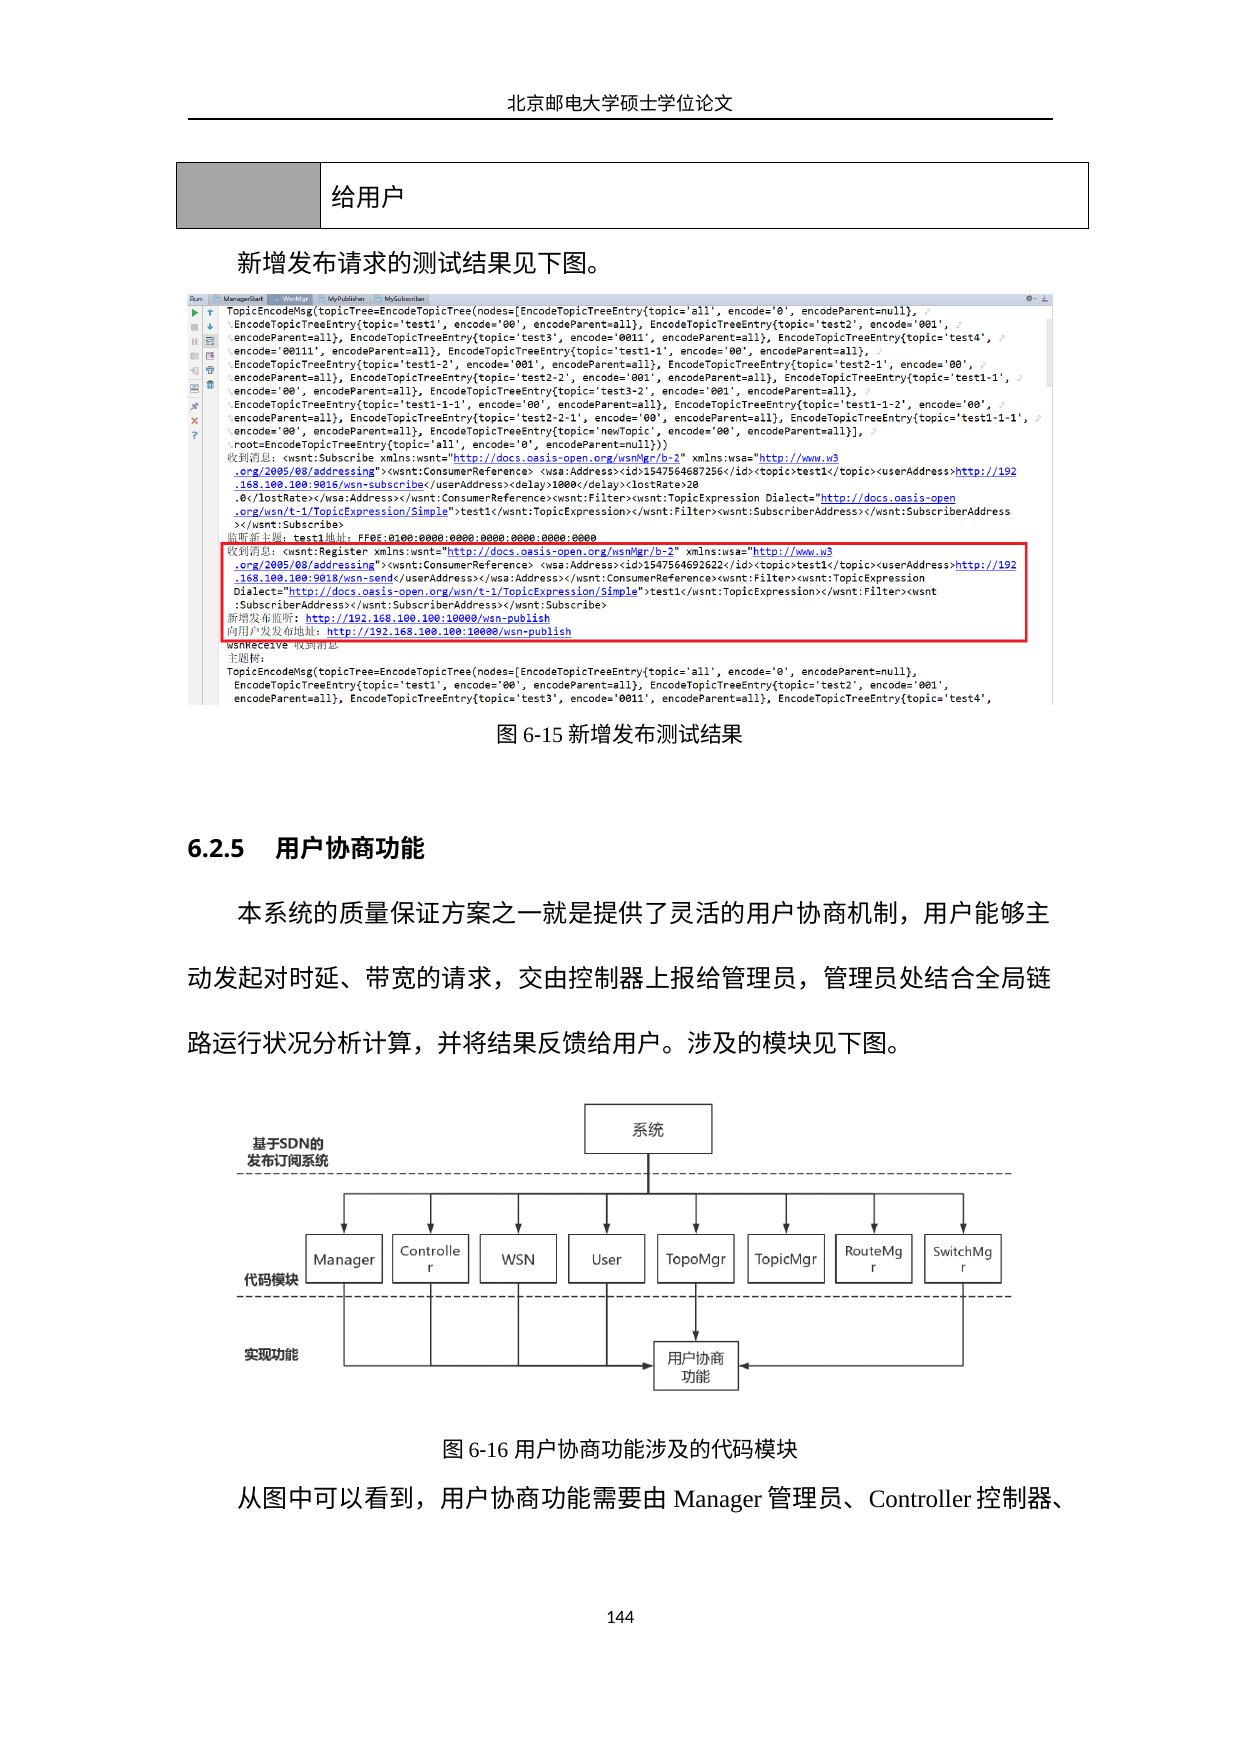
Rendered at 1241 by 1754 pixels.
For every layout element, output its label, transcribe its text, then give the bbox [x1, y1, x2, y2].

picture [187, 294, 1053, 705]
text 图6-16 用户协商功能涉及的代码模块 [187, 1432, 1053, 1464]
text 本系统的质量保证方案之一就是提供了灵活的用户协商机制，用户能够主动发起对时延、带宽的请求，交由控制器上报给管理员，管理员处结合全局链路运行状况分析计算，并将结果反馈给用户。涉及的模块见下图。 [187, 879, 1053, 1074]
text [187, 1464, 1053, 1529]
text 新增发布请求的测试结果见下图。 [187, 229, 1053, 294]
text 图6-15 新增发布测试结果 [187, 717, 1053, 749]
table_cell 结果分析 [177, 163, 320, 228]
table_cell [321, 163, 1088, 228]
picture [187, 1074, 1053, 1430]
list 用户协商功能 [187, 814, 1053, 879]
